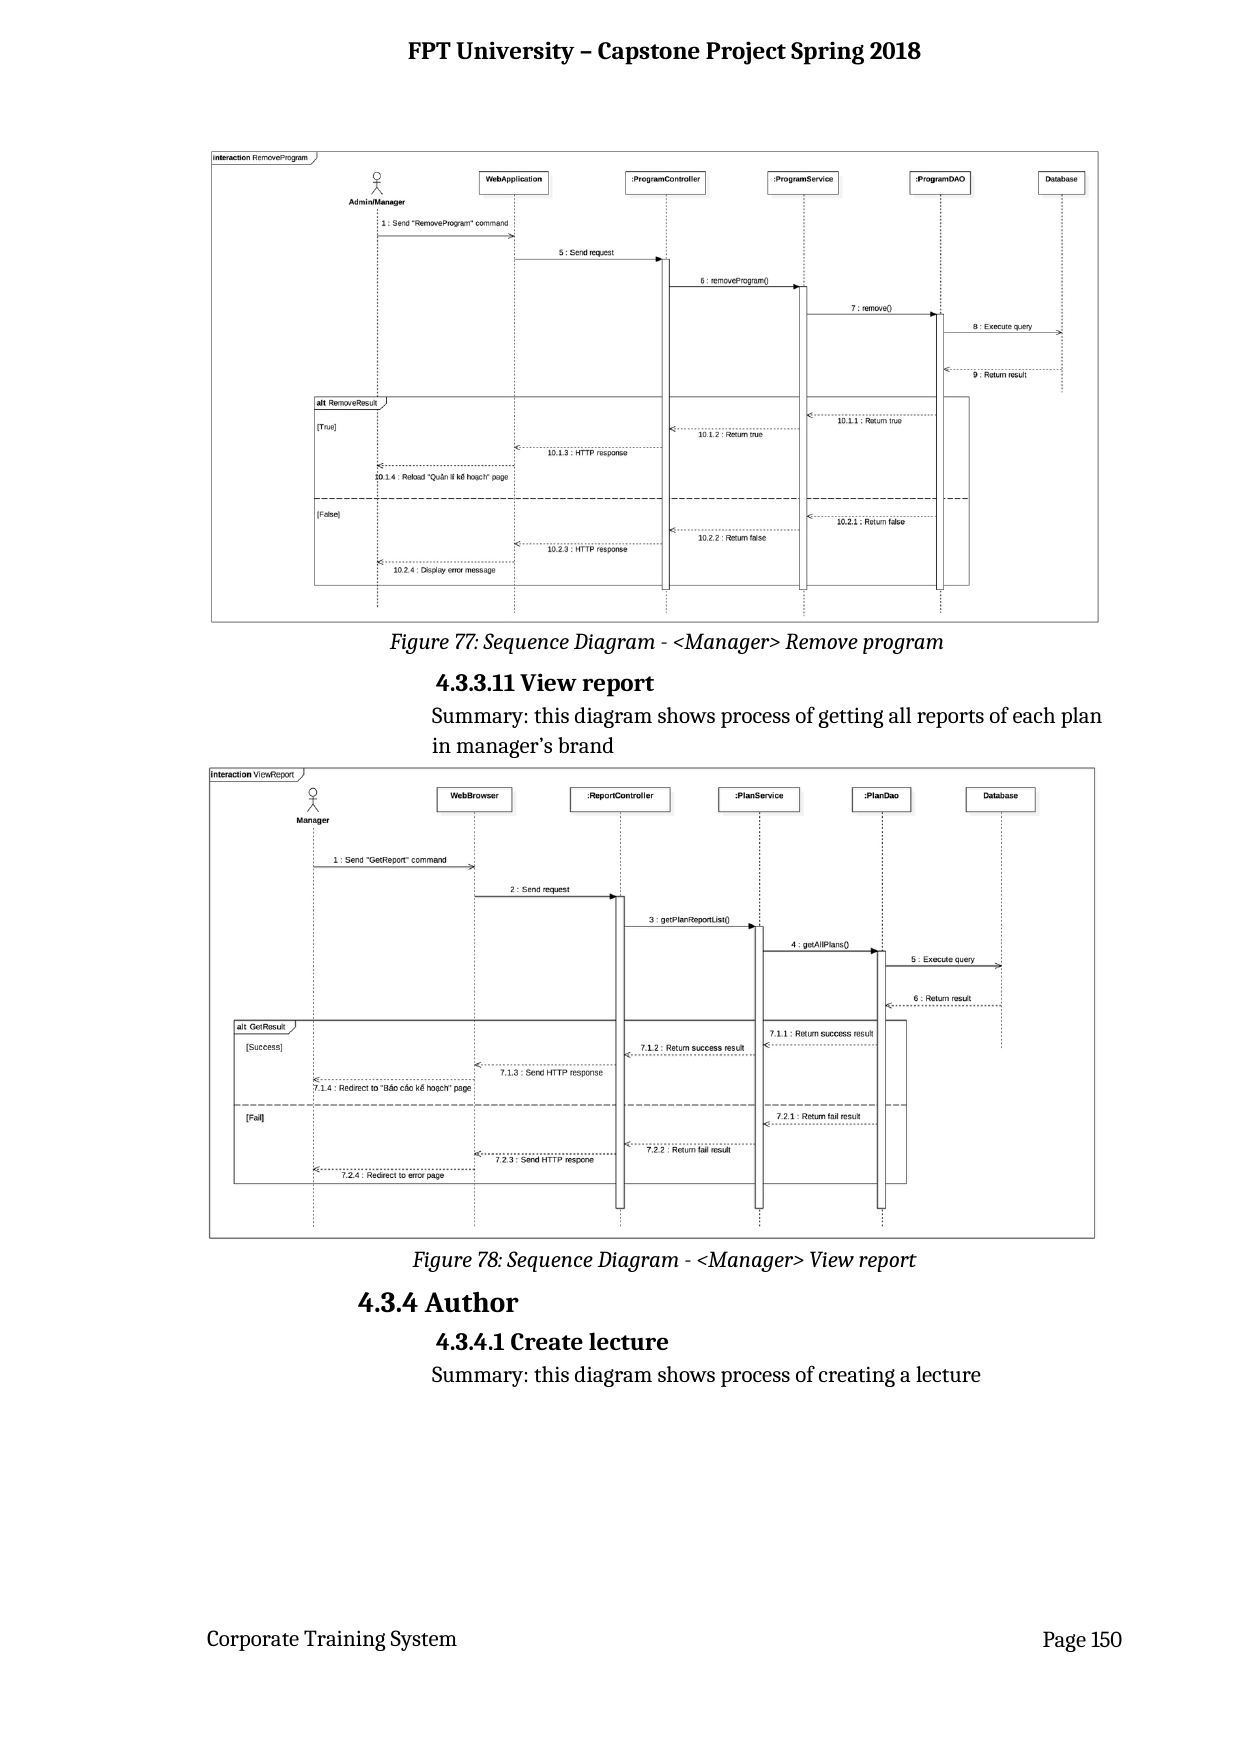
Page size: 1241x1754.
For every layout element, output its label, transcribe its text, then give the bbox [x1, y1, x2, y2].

subtitle 4.3.4 Author [357, 1286, 1124, 1319]
text Summary: this diagram shows process of creating a lecture [432, 1362, 1122, 1388]
text Figure 78: Sequence Diagram - <Manager> View report [207, 1246, 1122, 1273]
text Summary: this diagram shows process of getting all reports of each plan in manager’s brand [432, 703, 1122, 759]
subtitle 4.3.4.1 Create lecture [436, 1327, 1124, 1356]
picture [206, 763, 1122, 1243]
subtitle 4.3.3.11 View report [436, 668, 1124, 697]
picture [207, 147, 1122, 625]
text Figure 77: Sequence Diagram - <Manager> Remove program [207, 629, 1122, 655]
